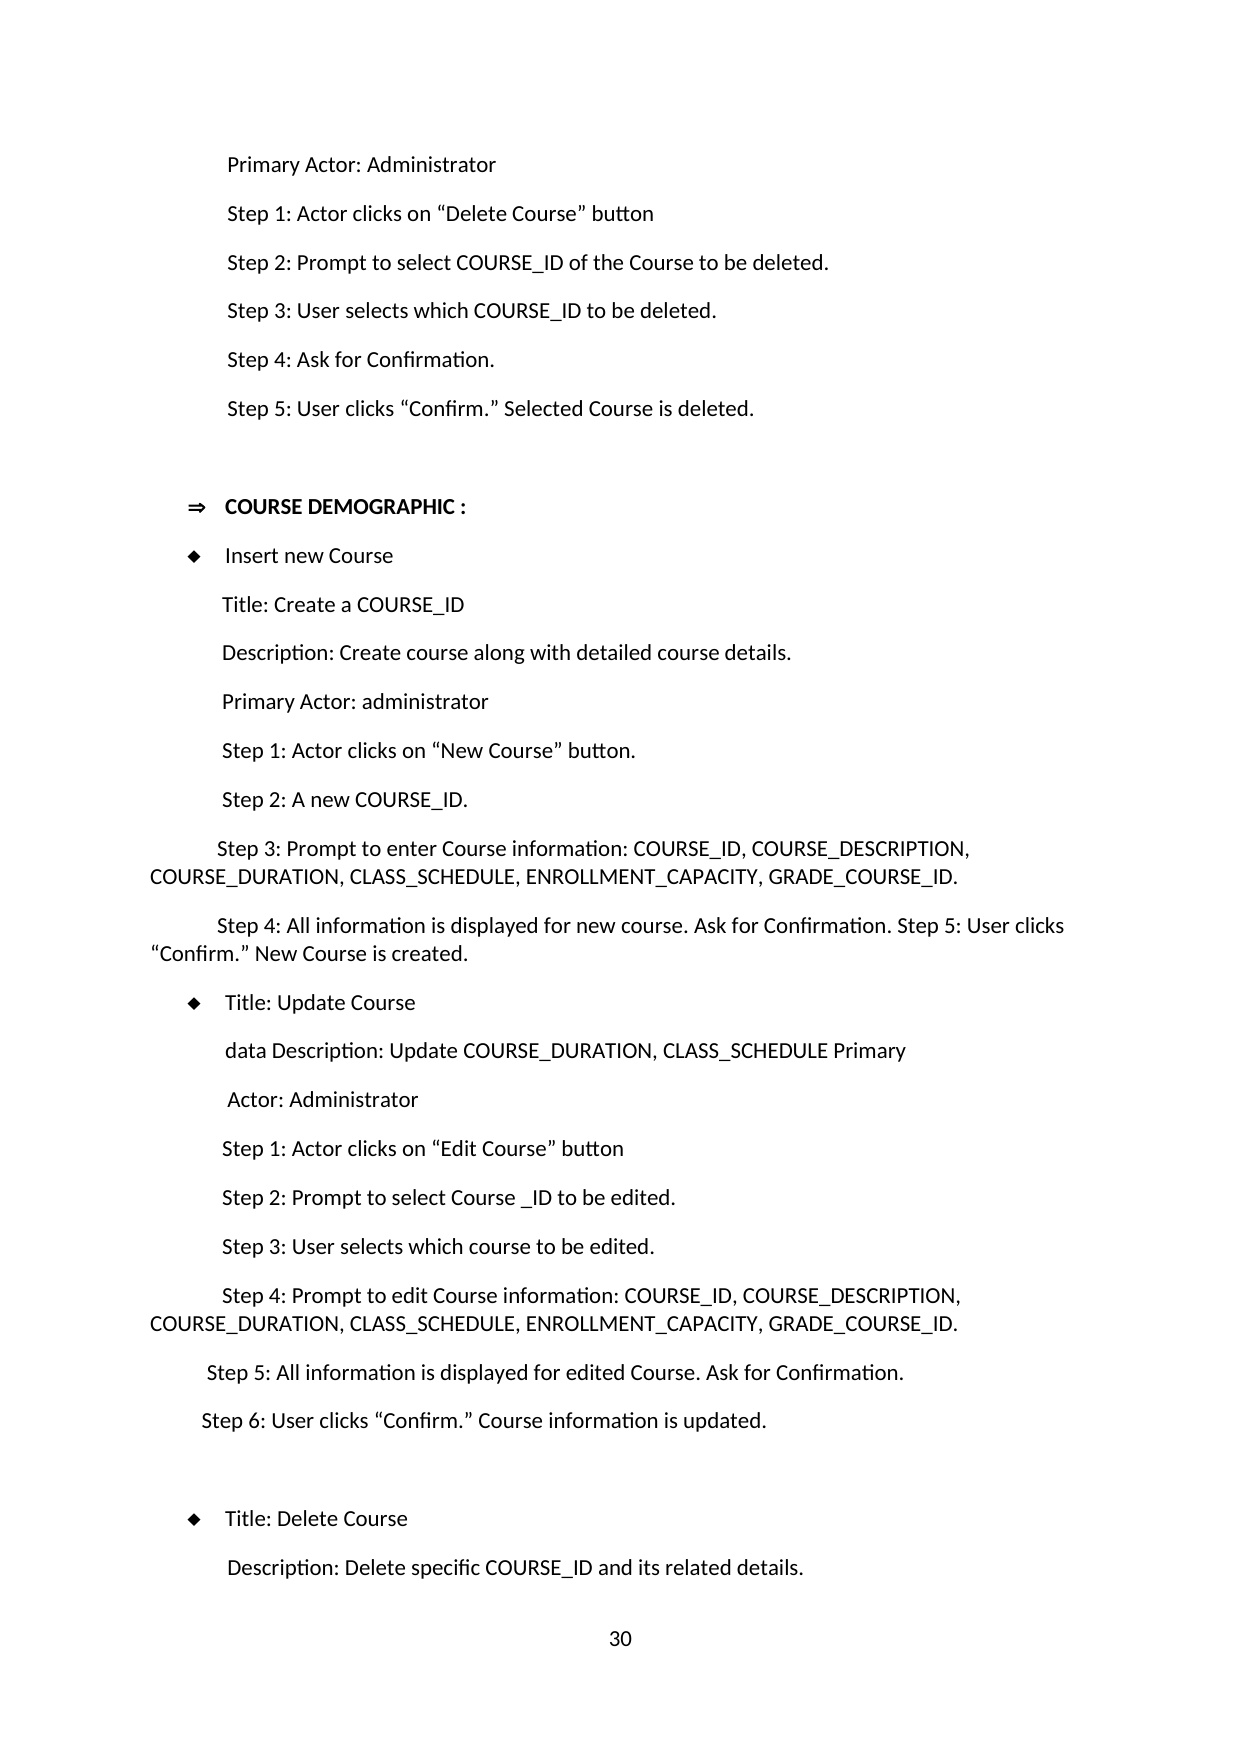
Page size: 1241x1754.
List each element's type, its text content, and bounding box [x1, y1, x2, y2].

list Title: Update Course [187, 988, 1090, 1016]
text Step 2: A new COURSE_ID. [150, 785, 1090, 813]
text Step 5: User clicks “Confirm.” Selected Course is deleted. [150, 394, 1090, 422]
text Step 4: All information is displayed for new course. Ask for Confirmation. Step 5: User clicks “Confirm.” New Course is created. [150, 911, 1090, 967]
text Step 1: Actor clicks on “Edit Course” button [150, 1134, 1090, 1162]
text Step 3: User selects which COURSE_ID to be deleted. [150, 297, 1090, 324]
text Step 5: All information is displayed for edited Course. Ask for Confirmation. [150, 1358, 1090, 1386]
list COURSE DEMOGRAPHIC : [187, 492, 1090, 520]
text Step 6: User clicks “Confirm.” Course information is updated. [150, 1407, 1090, 1434]
text Step 2: Prompt to select Course _ID to be edited. [150, 1183, 1090, 1211]
text Title: Create a COURSE_ID [150, 590, 1090, 618]
text Step 4: Prompt to edit Course information: COURSE_ID, COURSE_DESCRIPTION, COURSE_DURATION, CLASS_SCHEDULE, ENROLLMENT_CAPACITY, GRADE_COURSE_ID. [150, 1281, 1090, 1337]
list Title: Delete Course [187, 1504, 1090, 1532]
text Actor: Administrator [150, 1085, 1090, 1113]
text Description: Delete specific COURSE_ID and its related details. [150, 1553, 1090, 1581]
text Step 2: Prompt to select COURSE_ID of the Course to be deleted. [150, 248, 1090, 276]
text Description: Create course along with detailed course details. [150, 638, 1090, 667]
text Step 1: Actor clicks on “Delete Course” button [150, 199, 1090, 227]
text Step 1: Actor clicks on “New Course” button. [150, 736, 1090, 764]
text data Description: Update COURSE_DURATION, CLASS_SCHEDULE Primary [225, 1037, 1090, 1064]
text Step 4: Ask for Confirmation. [150, 345, 1090, 373]
text Primary Actor: Administrator [150, 150, 1090, 178]
text Step 3: Prompt to enter Course information: COURSE_ID, COURSE_DESCRIPTION, COURSE_DURATION, CLASS_SCHEDULE, ENROLLMENT_CAPACITY, GRADE_COURSE_ID. [150, 834, 1090, 890]
text Primary Actor: administrator [150, 687, 1090, 715]
text Step 3: User selects which course to be edited. [150, 1232, 1090, 1260]
list Insert new Course [187, 541, 1090, 569]
